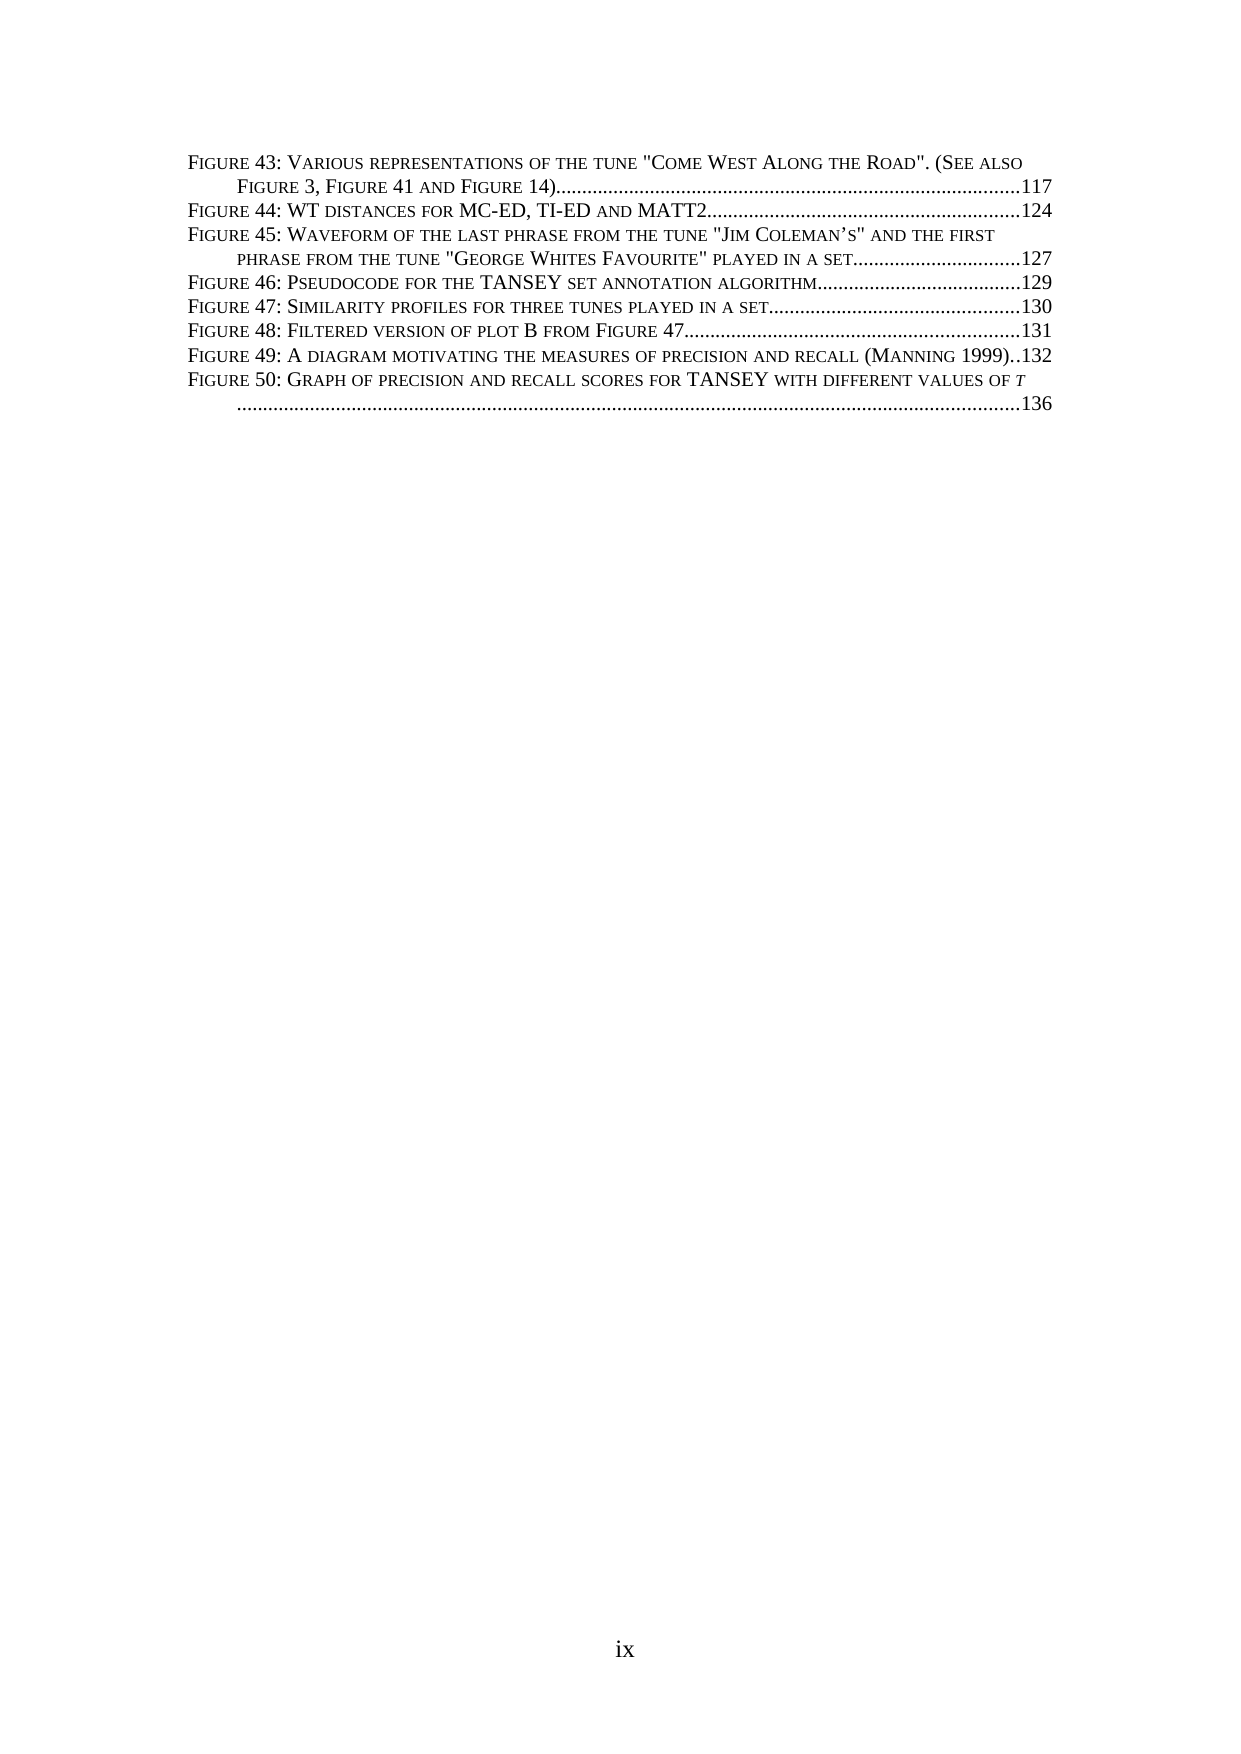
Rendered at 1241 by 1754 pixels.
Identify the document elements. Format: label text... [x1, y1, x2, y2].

text Figure 46: Pseudocode for the TANSEY set annotation algorithm 129 [187, 270, 1053, 294]
text Figure 50: Graph of precision and recall scores for TANSEY with different values of t 136 [187, 367, 1053, 415]
text Figure 43: Various representations of the tune "Come West Along the Road". (See also Figure 3, Figure 41 and Figure 14) 117 [187, 150, 1053, 198]
text Figure 49: A diagram motivating the measures of precision and recall (Manning 1999) 132 [187, 342, 1053, 367]
text Figure 44: WT distances for MC-ED, TI-ED and MATT2 124 [187, 198, 1053, 222]
text Figure 47: Similarity profiles for three tunes played in a set 130 [187, 294, 1053, 318]
text Figure 45: Waveform of the last phrase from the tune "Jim Coleman’s" and the first phrase from the tune "George Whites Favourite" played in a set 127 [187, 222, 1053, 270]
text Figure 48: Filtered version of plot B from Figure 47. 131 [187, 318, 1053, 342]
